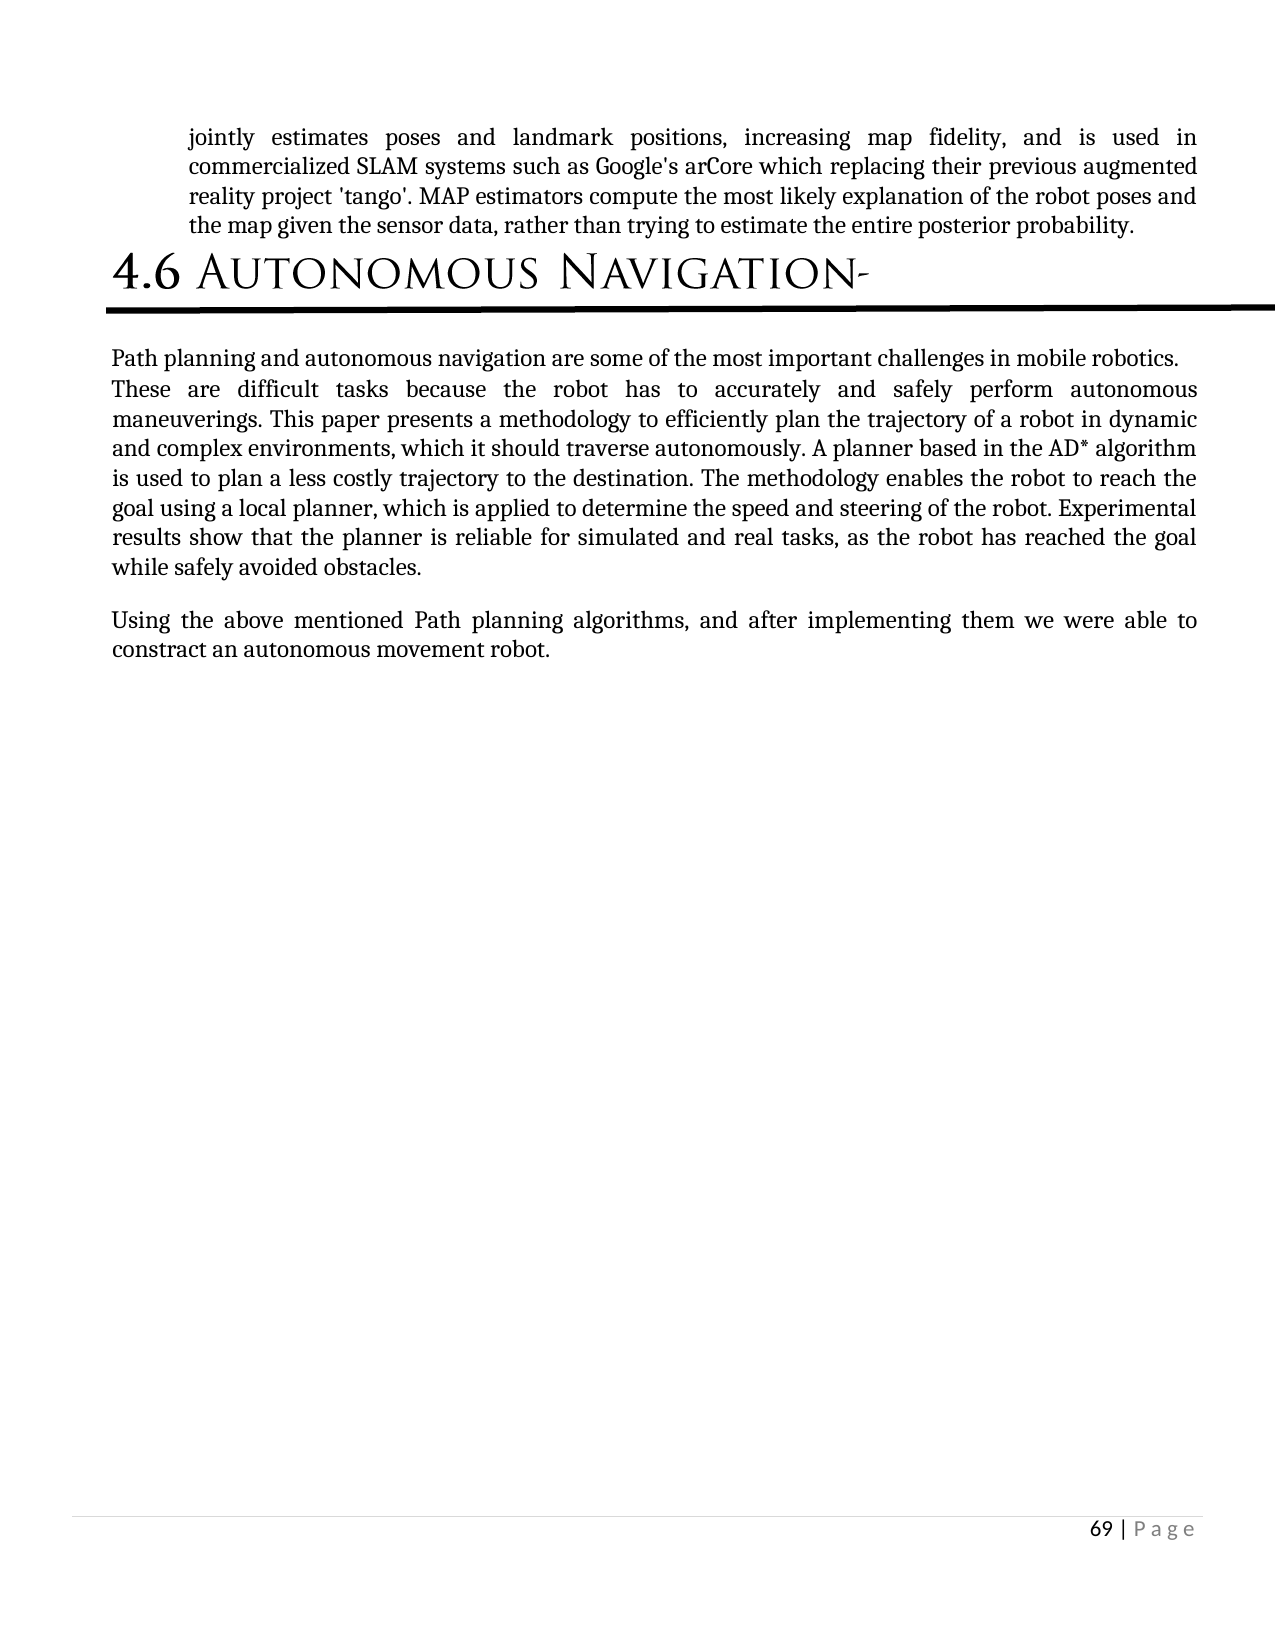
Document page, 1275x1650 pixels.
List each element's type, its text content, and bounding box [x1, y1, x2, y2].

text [187, 123, 1199, 240]
text Using the above mentioned Path planning algorithms, and after implementing them we were able to constract an autonomous movement robot. [111, 606, 1199, 664]
text Path planning and autonomous navigation are some of the most important challenges in mobile robotics. [111, 344, 1199, 373]
text These are difficult tasks because the robot has to accurately and safely perform autonomous maneuverings. This paper presents a methodology to efficiently plan the trajectory of a robot in dynamic and complex environments, which it should traverse autonomously. A planner based in the AD* algorithm is used to plan a less costly trajectory to the destination. The methodology enables the robot to reach the goal using a local planner, which is applied to determine the speed and steering of the robot. Experimental results show that the planner is reliable for simulated and real tasks, as the robot has reached the goal while safely avoided obstacles. [111, 375, 1199, 581]
picture [112, 242, 890, 300]
